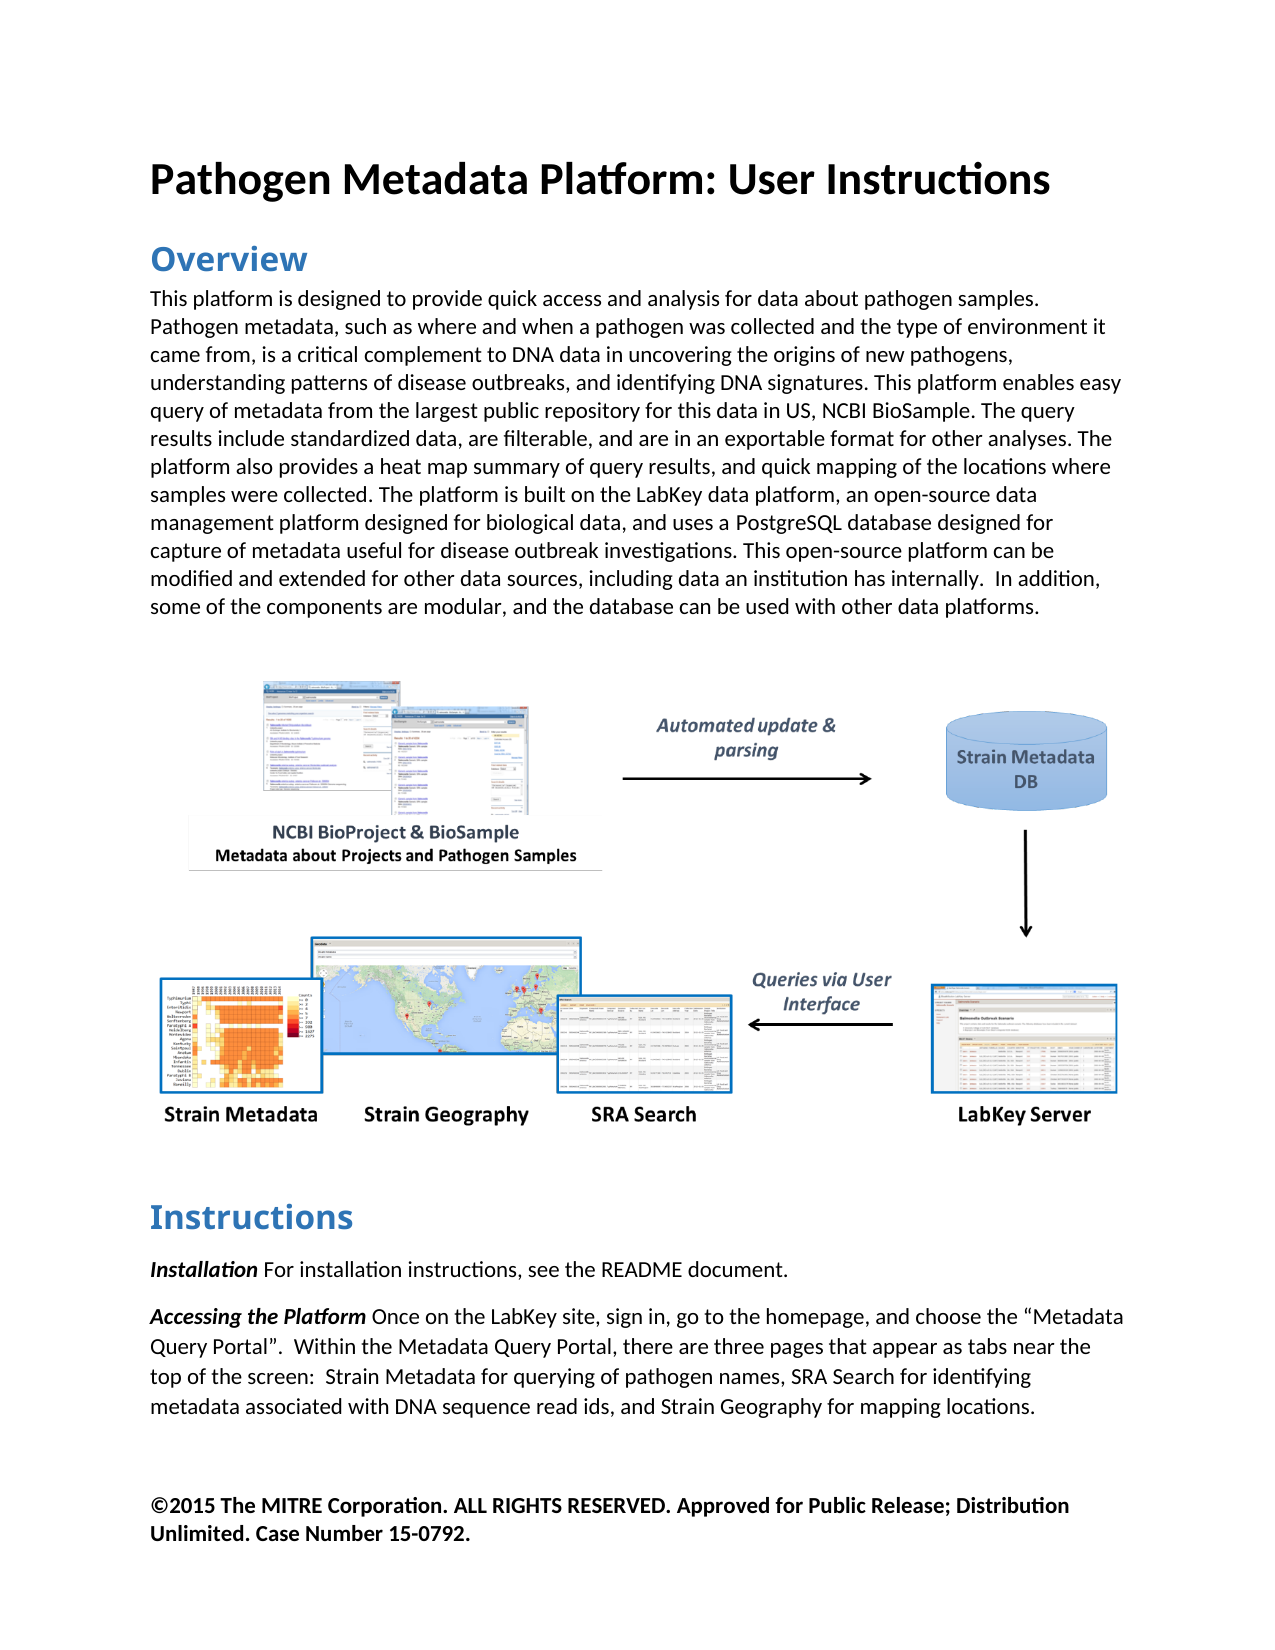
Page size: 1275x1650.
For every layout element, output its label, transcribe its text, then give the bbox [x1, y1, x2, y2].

subtitle Instructions [150, 1193, 1125, 1239]
subtitle Overview [150, 235, 1125, 281]
text Pathogen Metadata Platform: User Instructions [150, 150, 1125, 206]
picture [150, 681, 1118, 1141]
text Installation For installation instructions, see the README document. [150, 1255, 1125, 1283]
text This platform is designed to provide quick access and analysis for data about pathogen samples. Pathogen metadata, such as where and when a pathogen was collected and the type of environment it came from, is a critical complement to DNA data in uncovering the origins of new pathogens, understanding patterns of disease outbreaks, and identifying DNA signatures. This platform enables easy query of metadata from the largest public repository for this data in US, NCBI BioSample. The query results include standardized data, are filterable, and are in an exportable format for other analyses. The platform also provides a heat map summary of query results, and quick mapping of the locations where samples were collected. The platform is built on the LabKey data platform, an open-source data management platform designed for biological data, and uses a PostgreSQL database designed for capture of metadata useful for disease outbreak investigations. This open-source platform can be modified and extended for other data sources, including data an institution has internally. In addition, some of the components are modular, and the database can be used with other data platforms. [150, 284, 1125, 621]
text Accessing the Platform Once on the LabKey site, sign in, go to the homepage, and choose the “Metadata Query Portal”. Within the Metadata Query Portal, there are three pages that appear as tabs near the top of the screen: Strain Metadata for querying of pathogen names, SRA Search for identifying metadata associated with DNA sequence read ids, and Strain Geography for mapping locations. [150, 1302, 1125, 1420]
